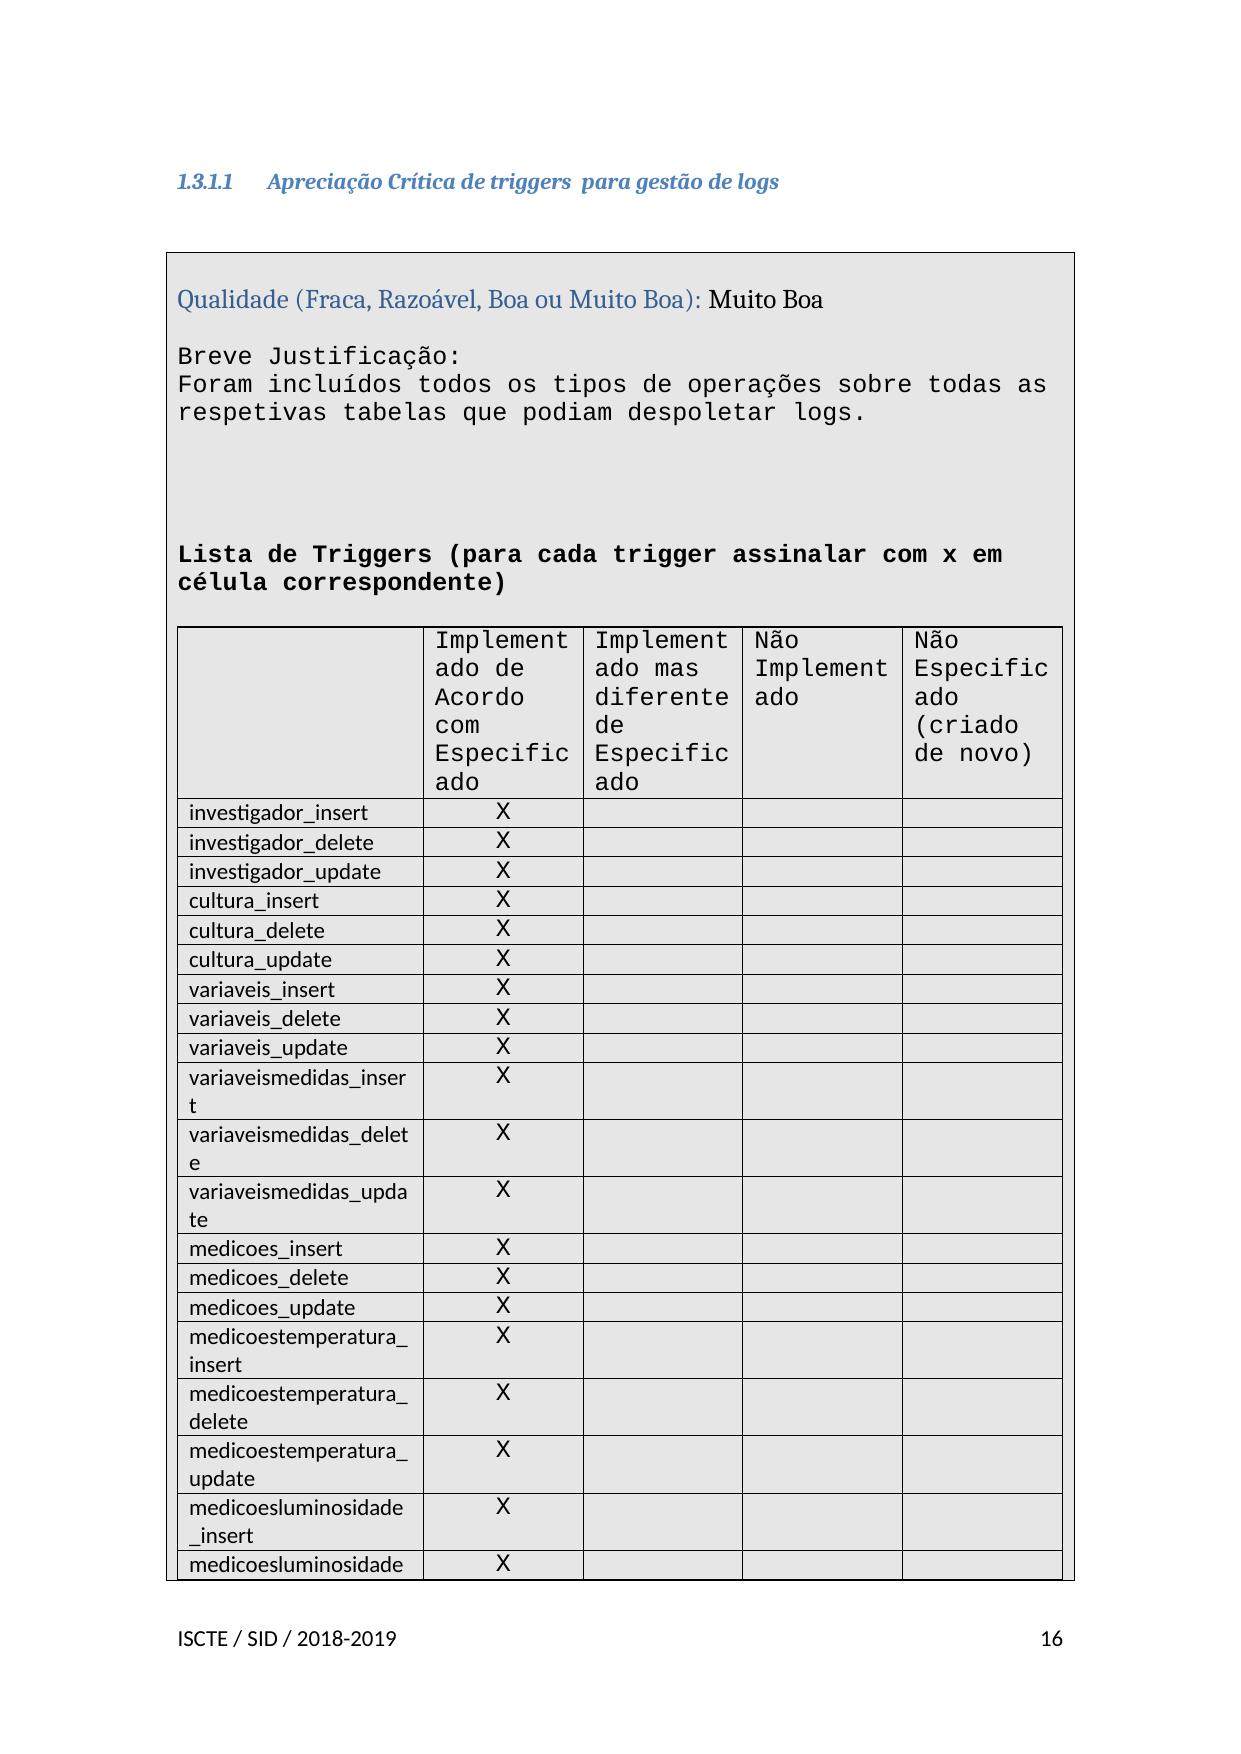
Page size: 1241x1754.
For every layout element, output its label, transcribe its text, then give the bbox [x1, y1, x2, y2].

subtitle Apreciação Crítica de triggers para gestão de logs [177, 168, 1063, 195]
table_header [167, 253, 1074, 1580]
